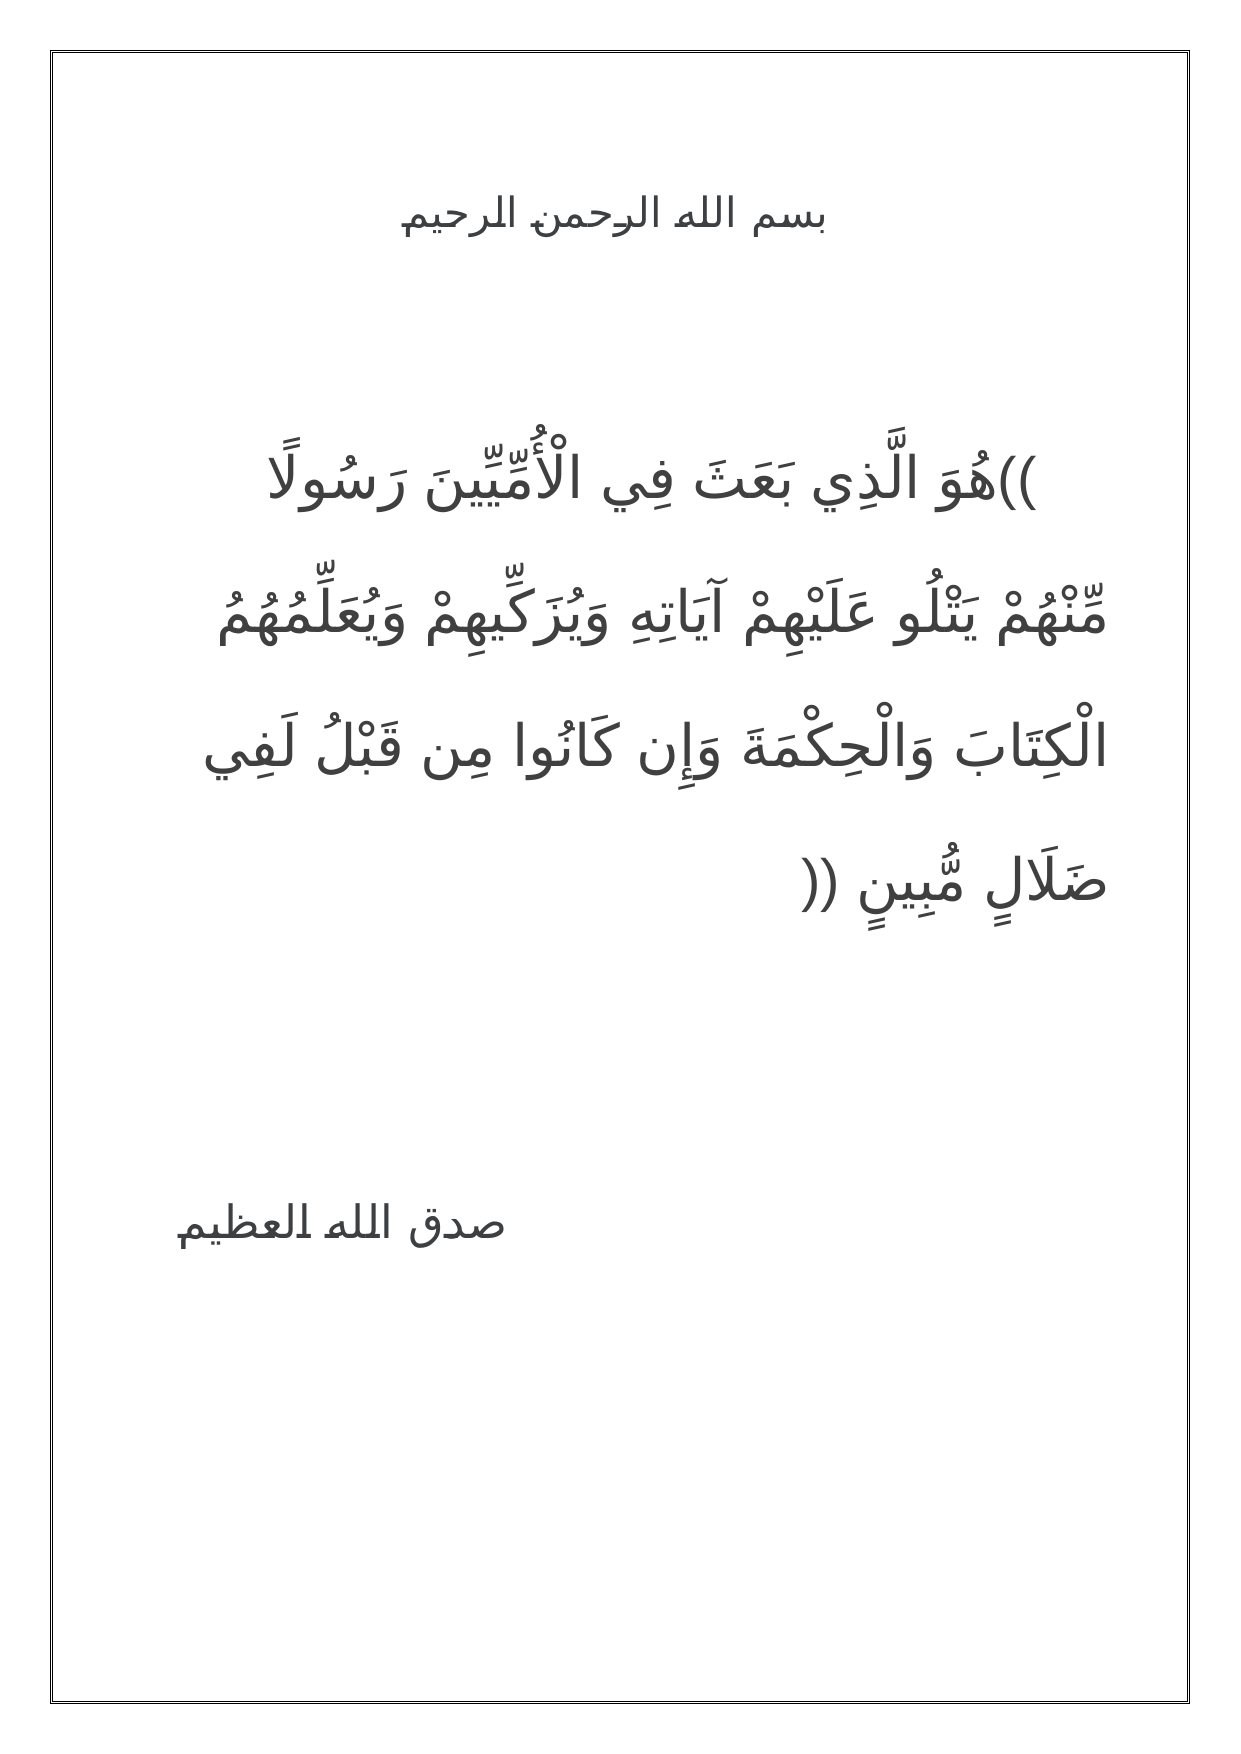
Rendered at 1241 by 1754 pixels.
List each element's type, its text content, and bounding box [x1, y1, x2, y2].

text صدق الله العظيم [178, 1196, 1053, 1249]
text بسم الله الرحمن الرحيم [178, 189, 1053, 238]
text ))هُوَ الَّذِي بَعَثَ فِي الْأُمِّيِّينَ رَسُولًا مِّنْهُمْ يَتْلُو عَلَيْهِمْ آيَاتِهِ وَيُزَكِّيهِمْ وَيُعَلِّمُهُمُ الْكِتَابَ وَالْحِكْمَةَ وَإِن كَانُوا مِن قَبْلُ لَفِي ضَلَالٍ مُّبِينٍ (( [159, 444, 1110, 913]
